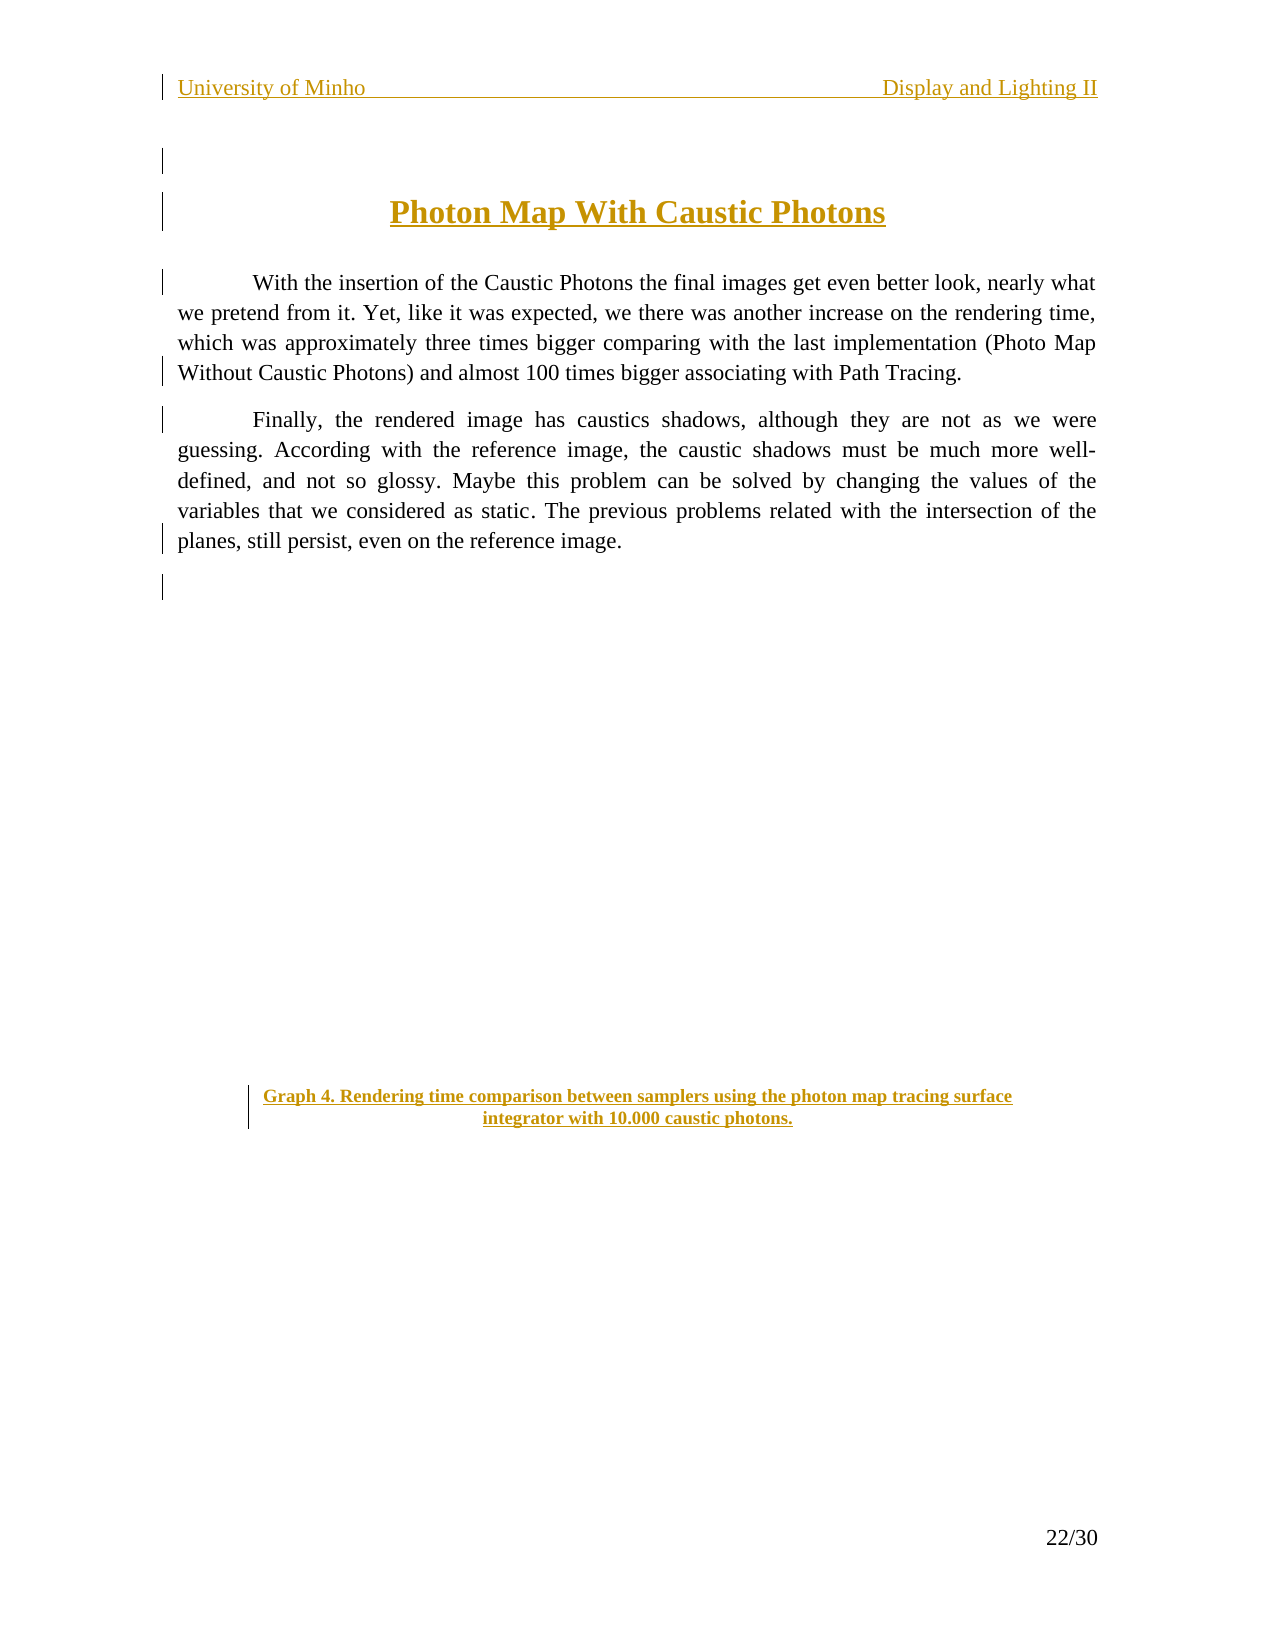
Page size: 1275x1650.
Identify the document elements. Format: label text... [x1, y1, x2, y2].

text With the insertion of the Caustic Photons the final images get even better look, nearly what we pretend from it. Yet, like it was expected, we there was another increase on the rendering time, which was approximately three times bigger comparing with the last implementation (Photo Map Without Caustic Photons) and almost 100 times bigger associating with Path Tracing. [177, 269, 1098, 386]
text Finally, the rendered image has caustics shadows, although they are not as we were guessing. According with the reference image, the caustic shadows must be much more well-defined, and not so glossy. Maybe this problem can be solved by changing the values of the variables that we considered as static. The previous problems related with the intersection of the planes, still persist, even on the reference image. [177, 406, 1098, 553]
